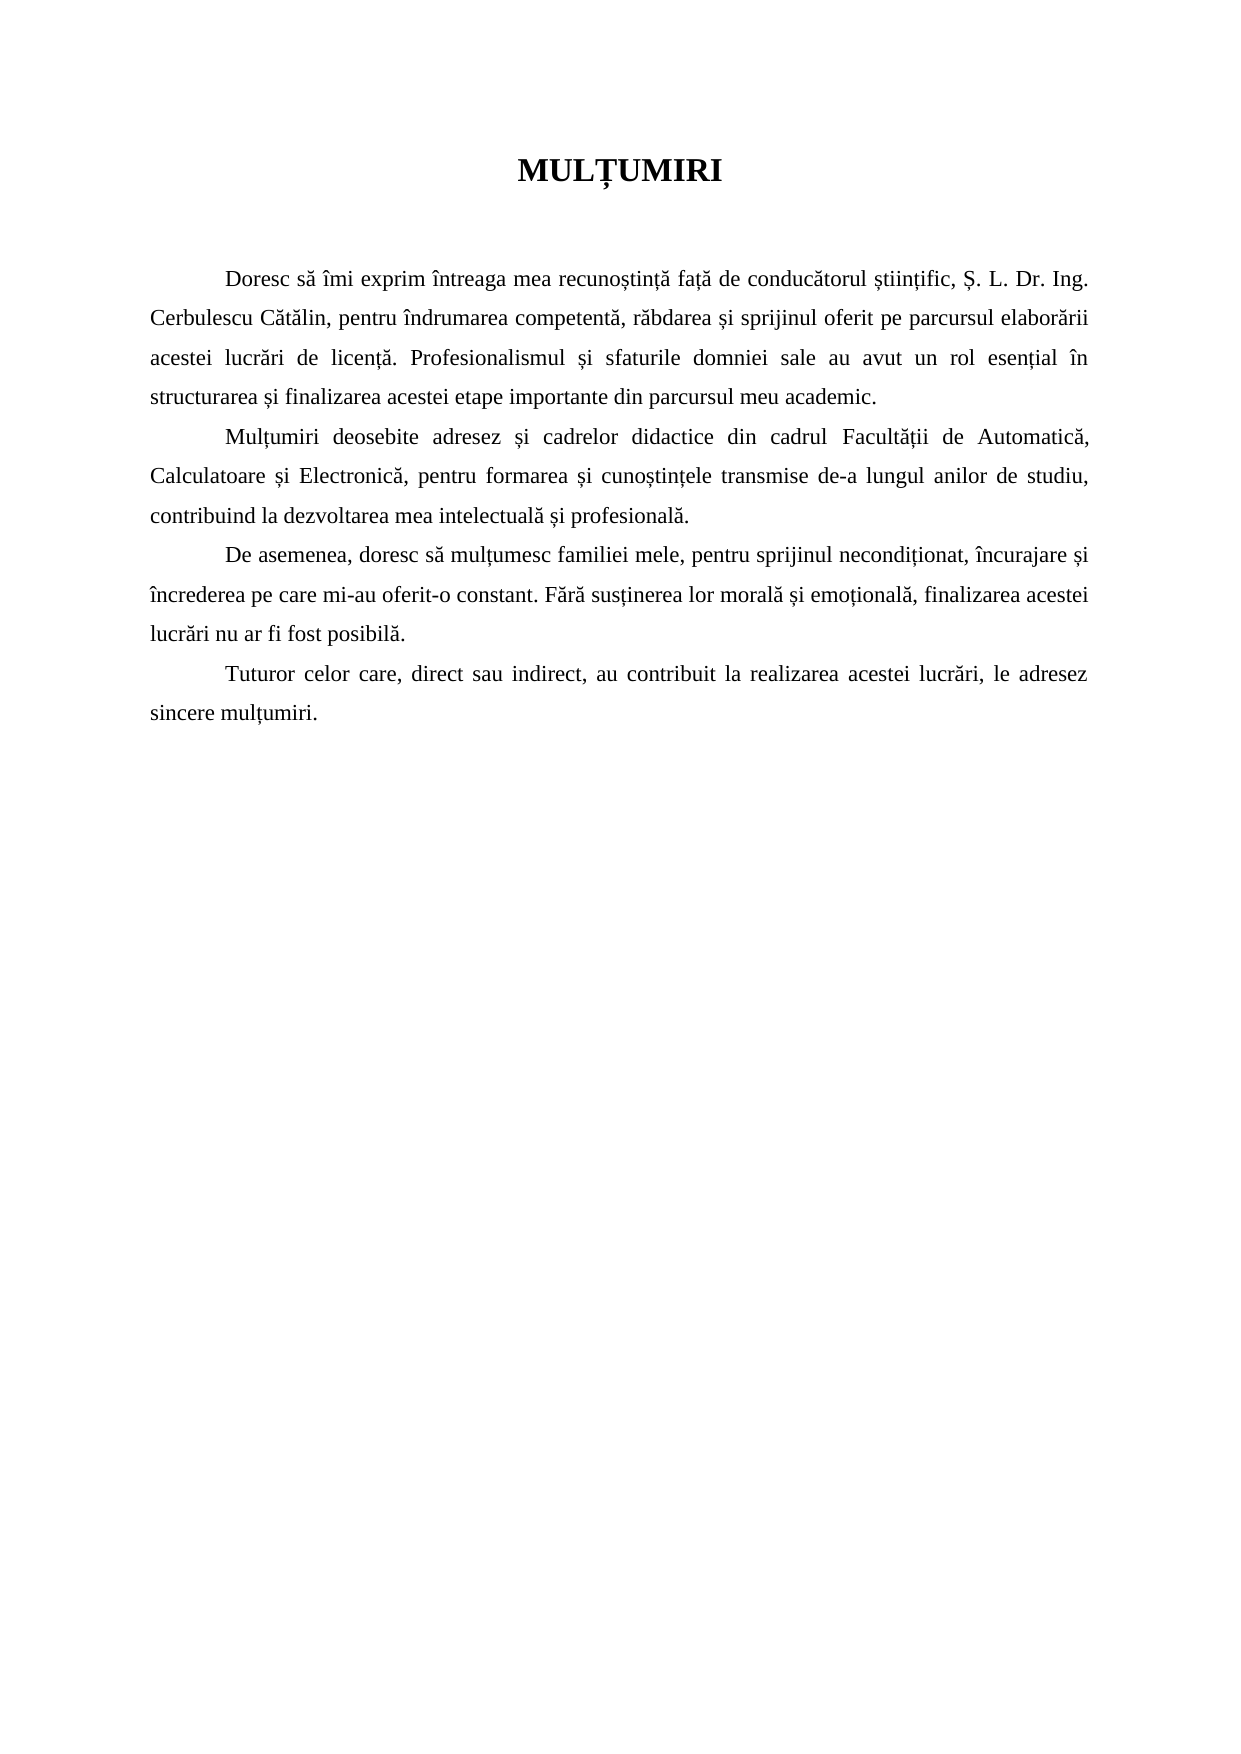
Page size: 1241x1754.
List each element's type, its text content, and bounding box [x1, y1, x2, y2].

text Tuturor celor care, direct sau indirect, au contribuit la realizarea acestei lucrări, le adresez sincere mulțumiri. [150, 660, 1090, 726]
text Mulțumiri deosebite adresez și cadrelor didactice din cadrul Facultății de Automatică, Calculatoare și Electronică, pentru formarea și cunoștințele transmise de-a lungul anilor de studiu, contribuind la dezvoltarea mea intelectuală și profesională. [150, 423, 1090, 528]
text Doresc să îmi exprim întreaga mea recunoștință față de conducătorul științific, Ș. L. Dr. Ing. Cerbulescu Cătălin, pentru îndrumarea competentă, răbdarea și sprijinul oferit pe parcursul elaborării acestei lucrări de licență. Profesionalismul și sfaturile domniei sale au avut un rol esențial în structurarea și finalizarea acestei etape importante din parcursul meu academic. [150, 265, 1090, 410]
text MULȚUMIRI [150, 150, 1090, 188]
text De asemenea, doresc să mulțumesc familiei mele, pentru sprijinul necondiționat, încurajare și încrederea pe care mi-au oferit-o constant. Fără susținerea lor morală și emoțională, finalizarea acestei lucrări nu ar fi fost posibilă. [150, 541, 1090, 647]
